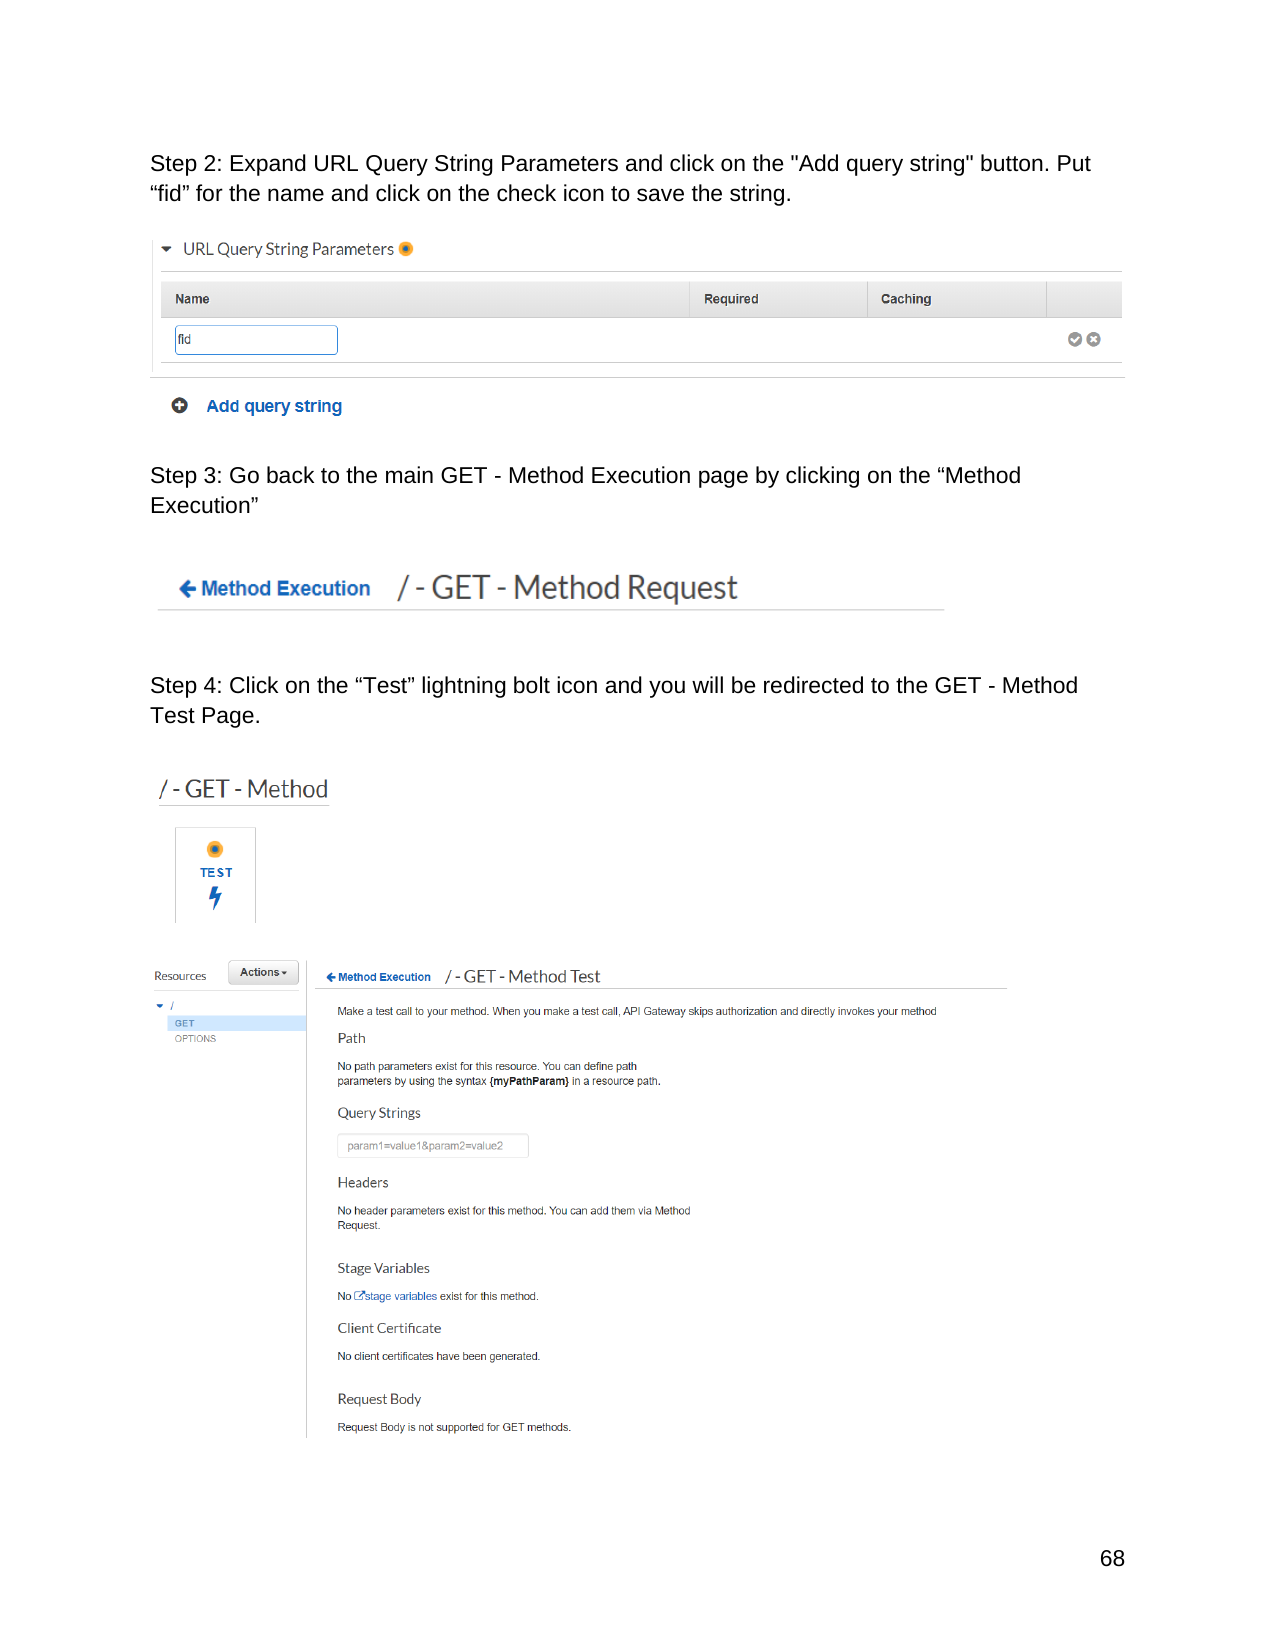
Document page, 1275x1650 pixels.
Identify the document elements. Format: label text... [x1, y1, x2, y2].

text Step 3: Go back to the main GET - Method Execution page by clicking on the “Method Execution” [150, 462, 1125, 518]
picture [150, 956, 1008, 1438]
picture [150, 375, 1125, 428]
picture [150, 240, 1125, 372]
picture [150, 552, 945, 638]
text Step 2: Expand URL Query String Parameters and click on the "Add query string" button. Put “fid” for the name and click on the check icon to save the string. [150, 150, 1125, 207]
picture [150, 762, 330, 923]
text Step 4: Click on the “Test” lightning bolt icon and you will be redirected to the GET - Method Test Page. [150, 672, 1125, 728]
